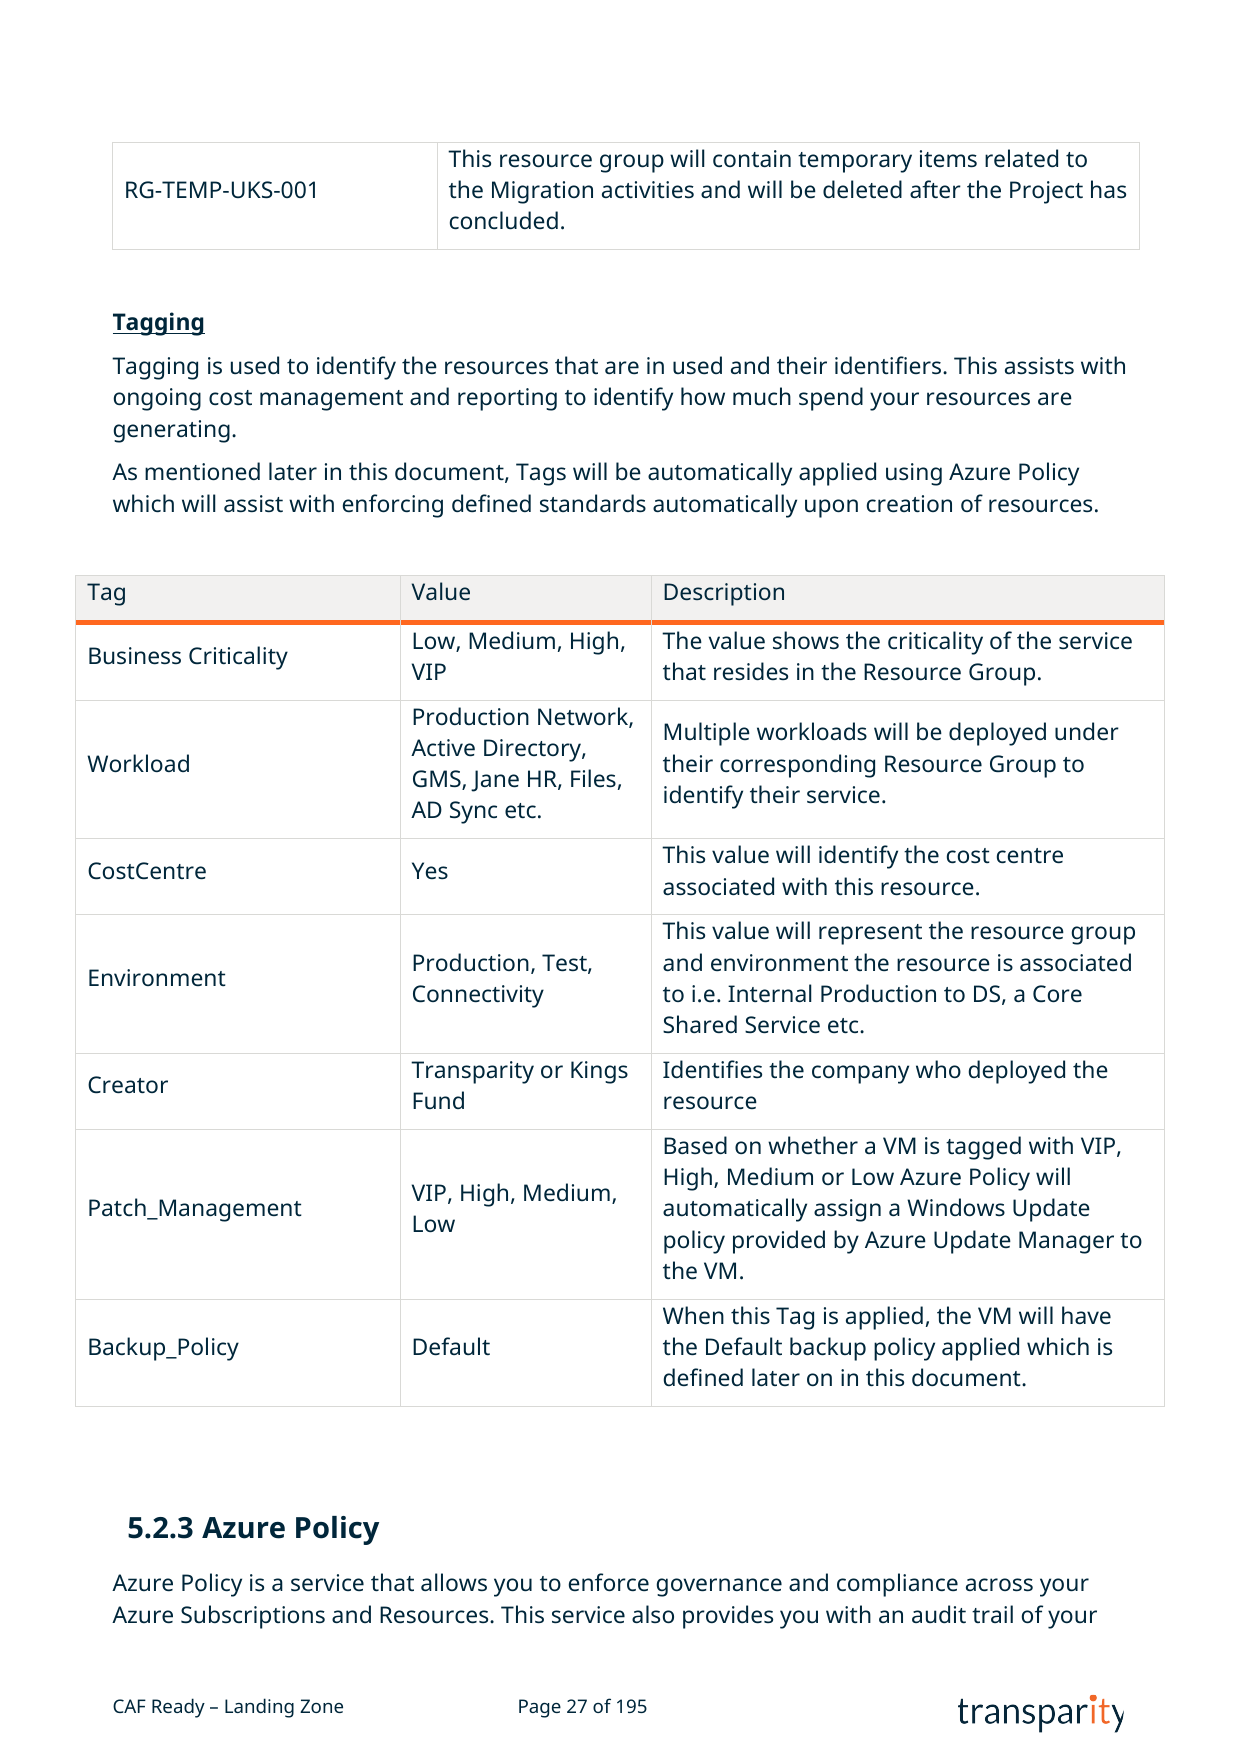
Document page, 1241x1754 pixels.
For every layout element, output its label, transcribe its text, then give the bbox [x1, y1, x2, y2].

table_cell This value will identify the cost centre associated with this resource. [652, 839, 1164, 914]
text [112, 1567, 1128, 1630]
text As mentioned later in this document, Tags will be automatically applied using Azure Policy which will assist with enforcing defined standards automatically upon creation of resources. [112, 456, 1128, 519]
table_cell CostCentre [76, 839, 400, 914]
subtitle Azure Policy [127, 1507, 1128, 1547]
table_header Value [401, 576, 651, 620]
table_cell Yes [401, 839, 651, 914]
table_cell RG-TEMP-UKS-001 [113, 143, 437, 249]
table_cell Environment [76, 915, 400, 1053]
text Tagging is used to identify the resources that are in used and their identifiers. This assists with ongoing cost management and reporting to identify how much spend your resources are generating. [112, 350, 1128, 444]
table_header Description [652, 576, 1164, 620]
picture [957, 1694, 1124, 1733]
table_cell This resource group will contain temporary items related to the Migration activities and will be deleted after the Project has concluded. [438, 143, 1139, 249]
table_cell Backup_Policy [76, 1300, 400, 1406]
table_cell Transparity or Kings Fund [401, 1054, 651, 1129]
table_cell The value shows the criticality of the service that resides in the Resource Group. [652, 625, 1164, 699]
table_cell Creator [76, 1054, 400, 1129]
table_cell Business Criticality [76, 625, 400, 699]
table_cell Identifies the company who deployed the resource [652, 1054, 1164, 1129]
table_cell VIP, High, Medium, Low [401, 1130, 651, 1298]
table_header Tag [76, 576, 400, 620]
table_cell Default [401, 1300, 651, 1406]
table_cell This value will represent the resource group and environment the resource is associated to i.e. Internal Production to DS, a Core Shared Service etc. [652, 915, 1164, 1053]
table_cell Patch_Management [76, 1130, 400, 1298]
table_cell Multiple workloads will be deployed under their corresponding Resource Group to identify their service. [652, 701, 1164, 838]
table_cell Production, Test, Connectivity [401, 915, 651, 1053]
table_cell Workload [76, 701, 400, 838]
table_cell Based on whether a VM is tagged with VIP, High, Medium or Low Azure Policy will automatically assign a Windows Update policy provided by Azure Update Manager to the VM. [652, 1130, 1164, 1298]
table_cell Production Network, Active Directory, GMS, Jane HR, Files, AD Sync etc. [401, 701, 651, 838]
subtitle Tagging [112, 306, 1128, 338]
table_cell When this Tag is applied, the VM will have the Default backup policy applied which is defined later on in this document. [652, 1300, 1164, 1406]
table_cell Low, Medium, High, VIP [401, 625, 651, 699]
